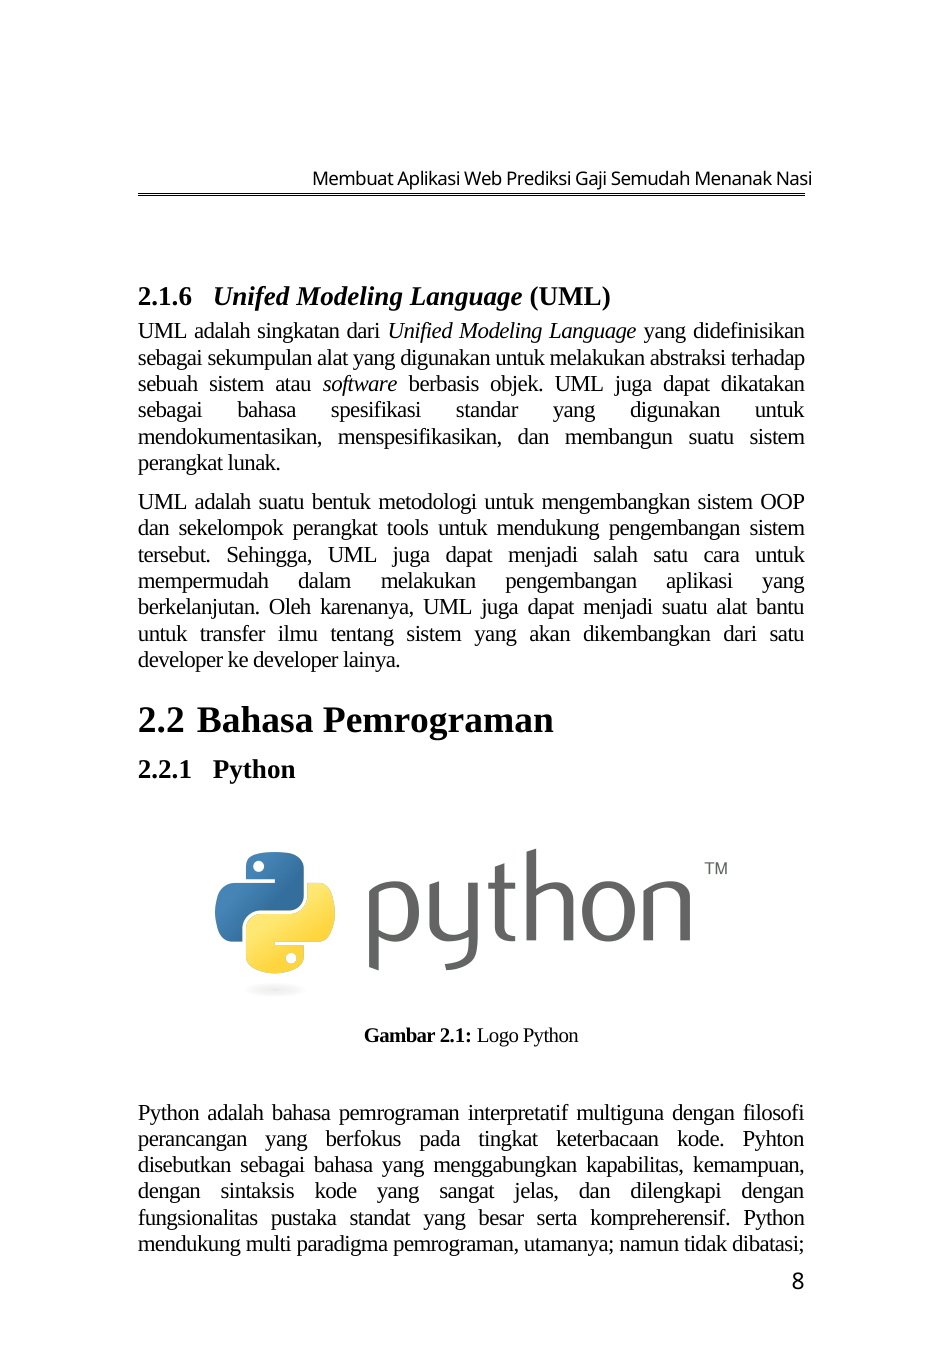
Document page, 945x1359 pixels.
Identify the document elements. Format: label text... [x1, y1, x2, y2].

subtitle Python [138, 753, 805, 784]
subtitle Unifed Modeling Language (UML) [138, 280, 805, 311]
text UML adalah suatu bentuk metodologi untuk mengembangkan sistem OOP dan sekelompok perangkat tools untuk mendukung pengembangan sistem tersebut. Sehingga, UML juga dapat menjadi salah satu cara untuk mempermudah dalam melakukan pengembangan aplikasi yang berkelanjutan. Oleh karenanya, UML juga dapat menjadi suatu alat bantu untuk transfer ilmu tentang sistem yang akan dikembangkan dari satu developer ke developer lainya. [138, 488, 805, 672]
text Gambar 2.1: Logo Python [138, 1023, 805, 1047]
picture [215, 834, 728, 1011]
text UML adalah singkatan dari Unified Modeling Language yang didefinisikan sebagai sekumpulan alat yang digunakan untuk melakukan abstraksi terhadap sebuah sistem atau software berbasis objek. UML juga dapat dikatakan sebagai bahasa spesifikasi standar yang digunakan untuk mendokumentasikan, menspesifikasikan, dan membangun suatu sistem perangkat lunak. [138, 317, 805, 476]
subtitle Bahasa Pemrograman [138, 697, 805, 741]
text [138, 1098, 805, 1257]
